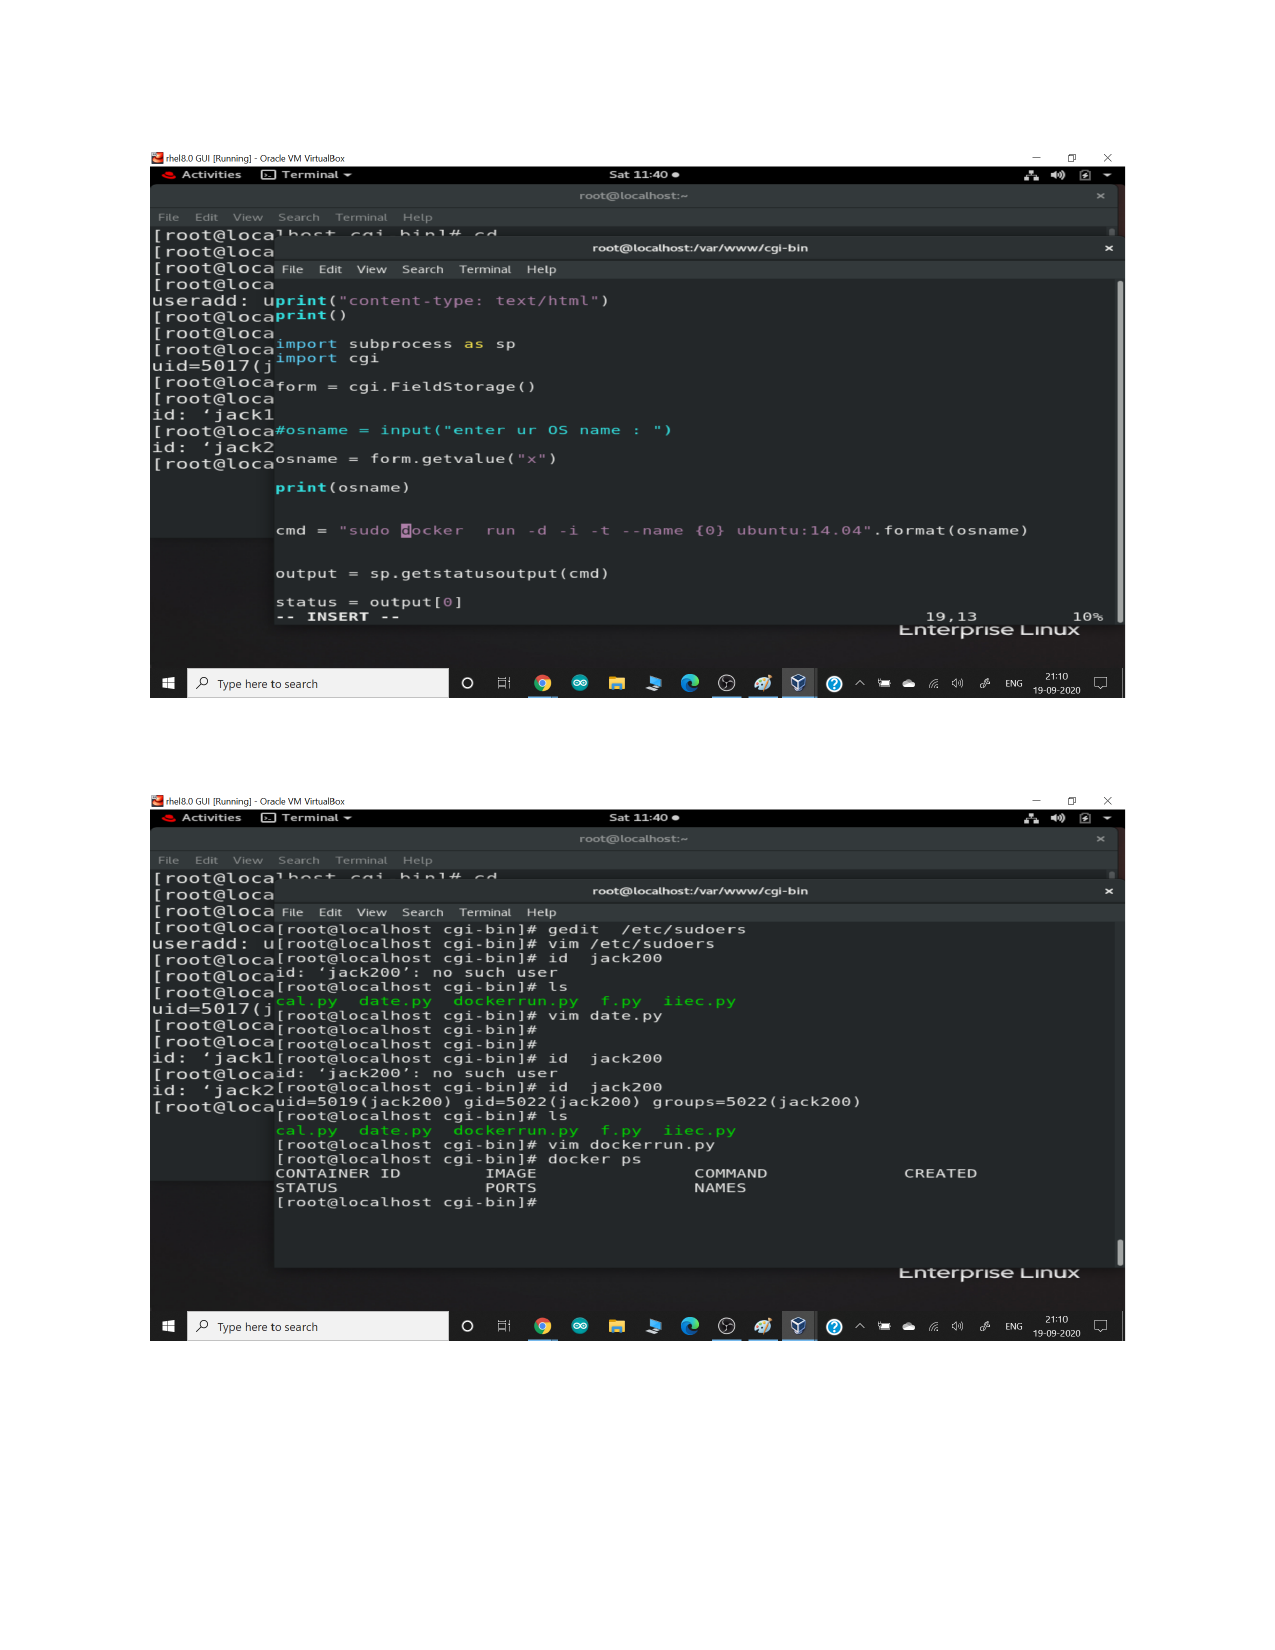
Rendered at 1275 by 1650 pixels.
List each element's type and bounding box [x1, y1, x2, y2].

picture [150, 792, 1125, 1341]
picture [150, 150, 1125, 698]
